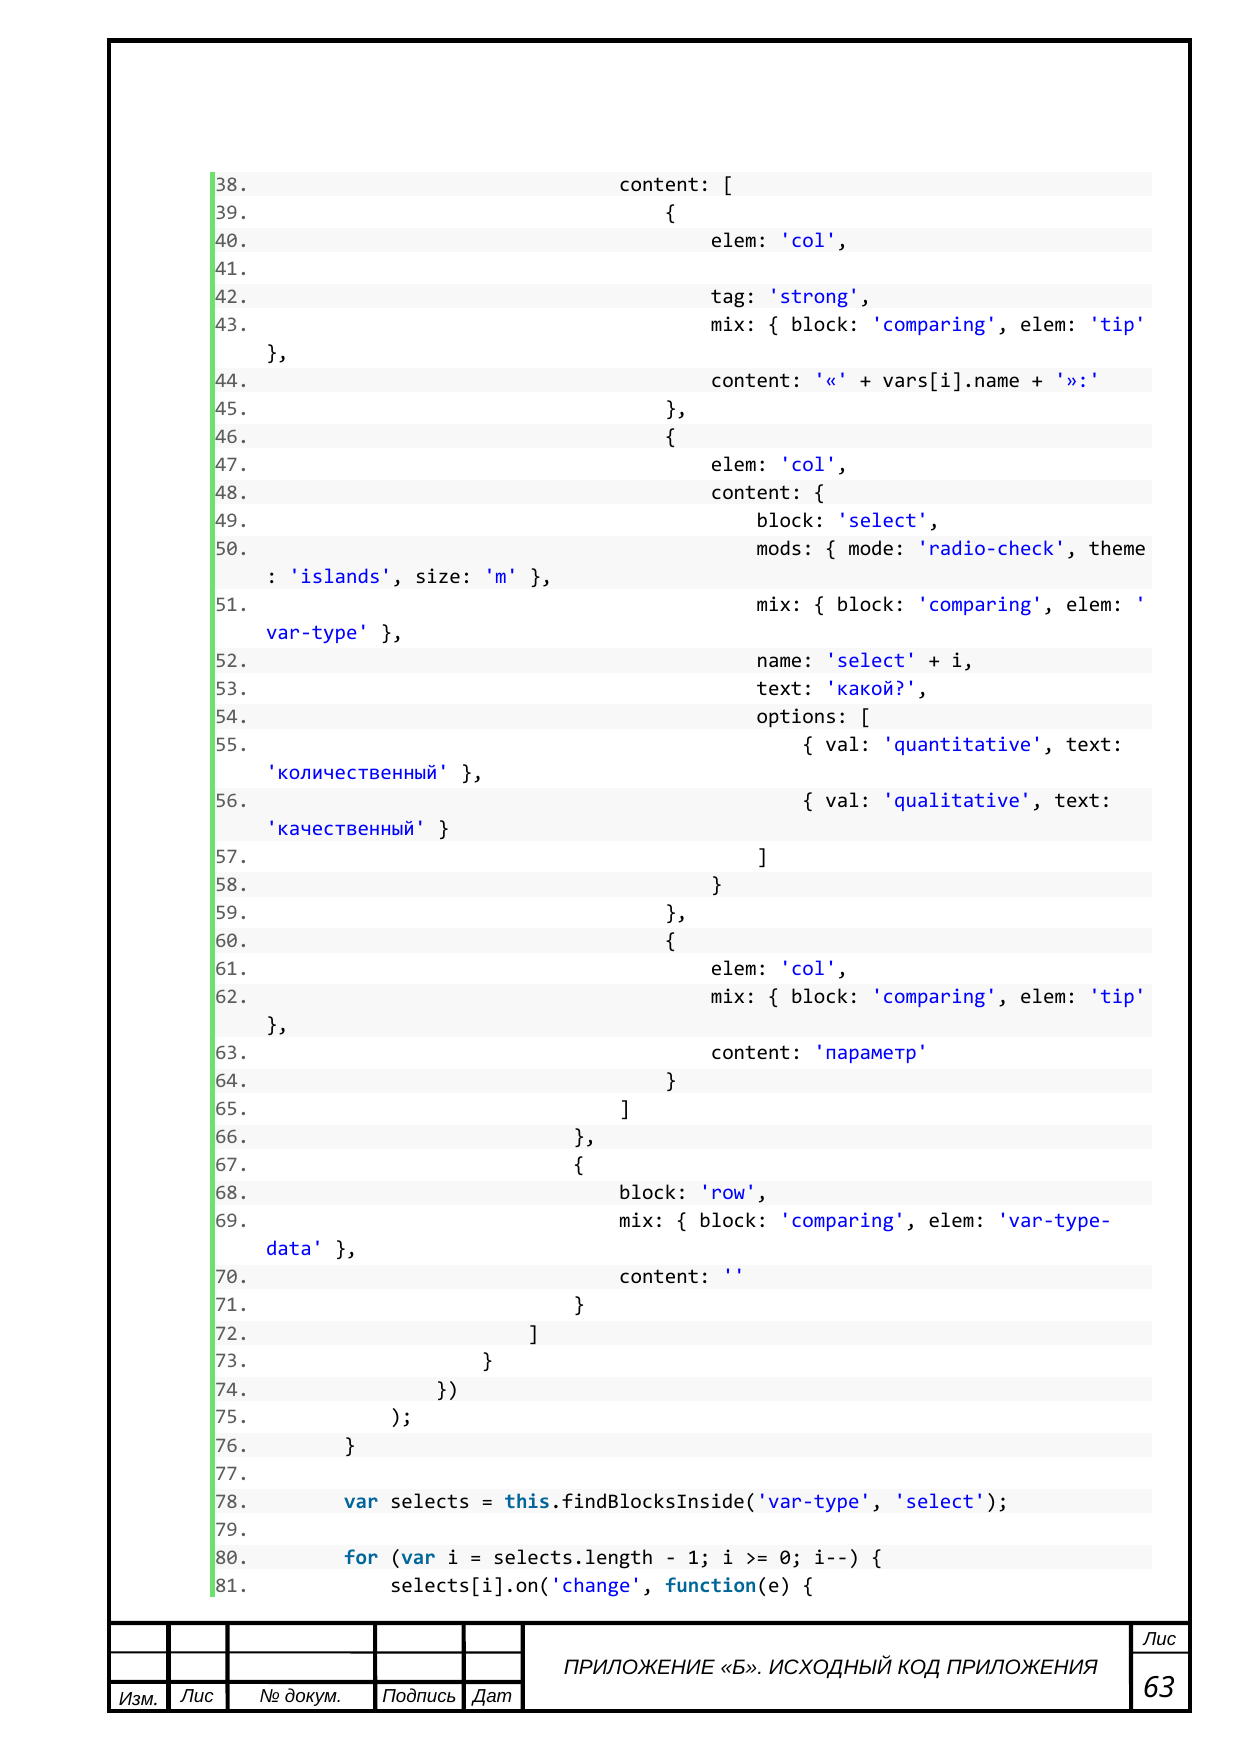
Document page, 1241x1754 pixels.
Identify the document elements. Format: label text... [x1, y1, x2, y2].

list }, [215, 1125, 1152, 1149]
list tag: 'strong', [215, 284, 1152, 308]
list elem: 'col', [215, 228, 1152, 252]
list { val: 'qualitative', text: 'качественный' } [215, 788, 1152, 841]
list options: [ [215, 704, 1152, 729]
list selects[i].on('change', function(e) { [215, 1573, 1152, 1597]
list content: '«' + vars[i].name + '»:' [215, 368, 1152, 392]
list mods: { mode: 'radio-check', theme: 'islands', size: 'm' }, [215, 536, 1152, 589]
list { [215, 928, 1152, 953]
list { val: 'quantitative', text: 'количественный' }, [215, 732, 1152, 785]
list content: { [215, 480, 1152, 504]
list mix: { block: 'comparing', elem: 'tip' }, [215, 984, 1152, 1037]
list mix: { block: 'comparing', elem: 'var-type-data' }, [215, 1209, 1152, 1261]
list elem: 'col', [215, 452, 1152, 477]
list content: [ [215, 172, 1152, 196]
list text: 'какой?', [215, 676, 1152, 701]
list for (var i = selects.length - 1; i >= 0; i--) { [215, 1545, 1152, 1569]
list name: 'select' + i, [215, 648, 1152, 673]
list }, [215, 396, 1152, 421]
list } [215, 1069, 1152, 1093]
list }, [215, 901, 1152, 925]
list } [215, 1349, 1152, 1373]
list } [215, 1293, 1152, 1317]
list ] [215, 1321, 1152, 1345]
list { [215, 1153, 1152, 1177]
list ] [215, 1097, 1152, 1121]
list content: '' [215, 1265, 1152, 1289]
list content: 'параметр' [215, 1041, 1152, 1065]
list block: 'row', [215, 1181, 1152, 1205]
list } [215, 872, 1152, 897]
list var selects = this.findBlocksInside('var-type', 'select'); [215, 1489, 1152, 1513]
list mix: { block: 'comparing', elem: 'var-type' }, [215, 592, 1152, 645]
list ] [215, 844, 1152, 869]
list ); [215, 1405, 1152, 1429]
list { [215, 200, 1152, 224]
list mix: { block: 'comparing', elem: 'tip' }, [215, 312, 1152, 364]
list { [215, 424, 1152, 448]
list } [215, 1433, 1152, 1457]
list elem: 'col', [215, 957, 1152, 981]
list block: 'select', [215, 508, 1152, 533]
list }) [215, 1377, 1152, 1401]
